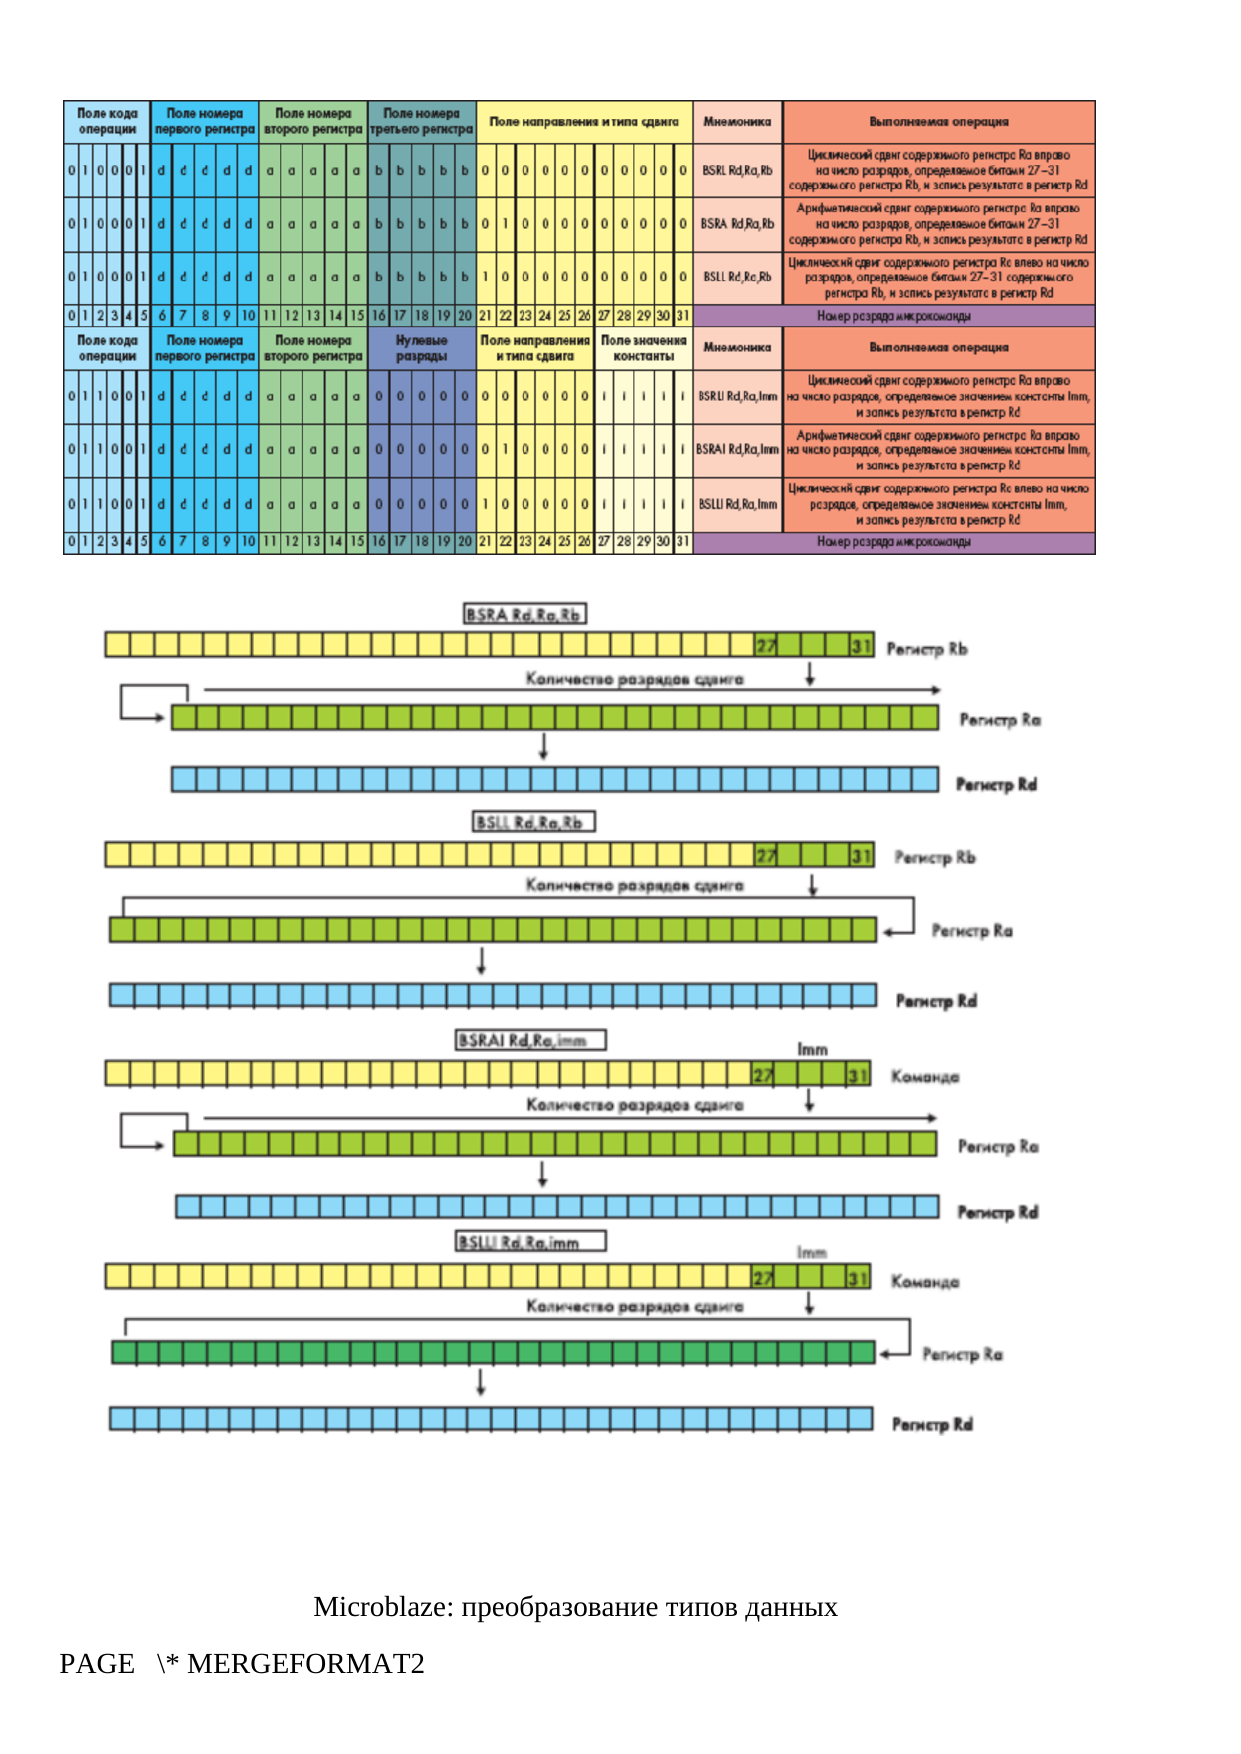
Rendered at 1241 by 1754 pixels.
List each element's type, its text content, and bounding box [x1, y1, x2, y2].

picture [93, 594, 1058, 1436]
picture [59, 96, 1098, 557]
text Microblaze: преобразование типов данных [59, 1586, 1092, 1623]
